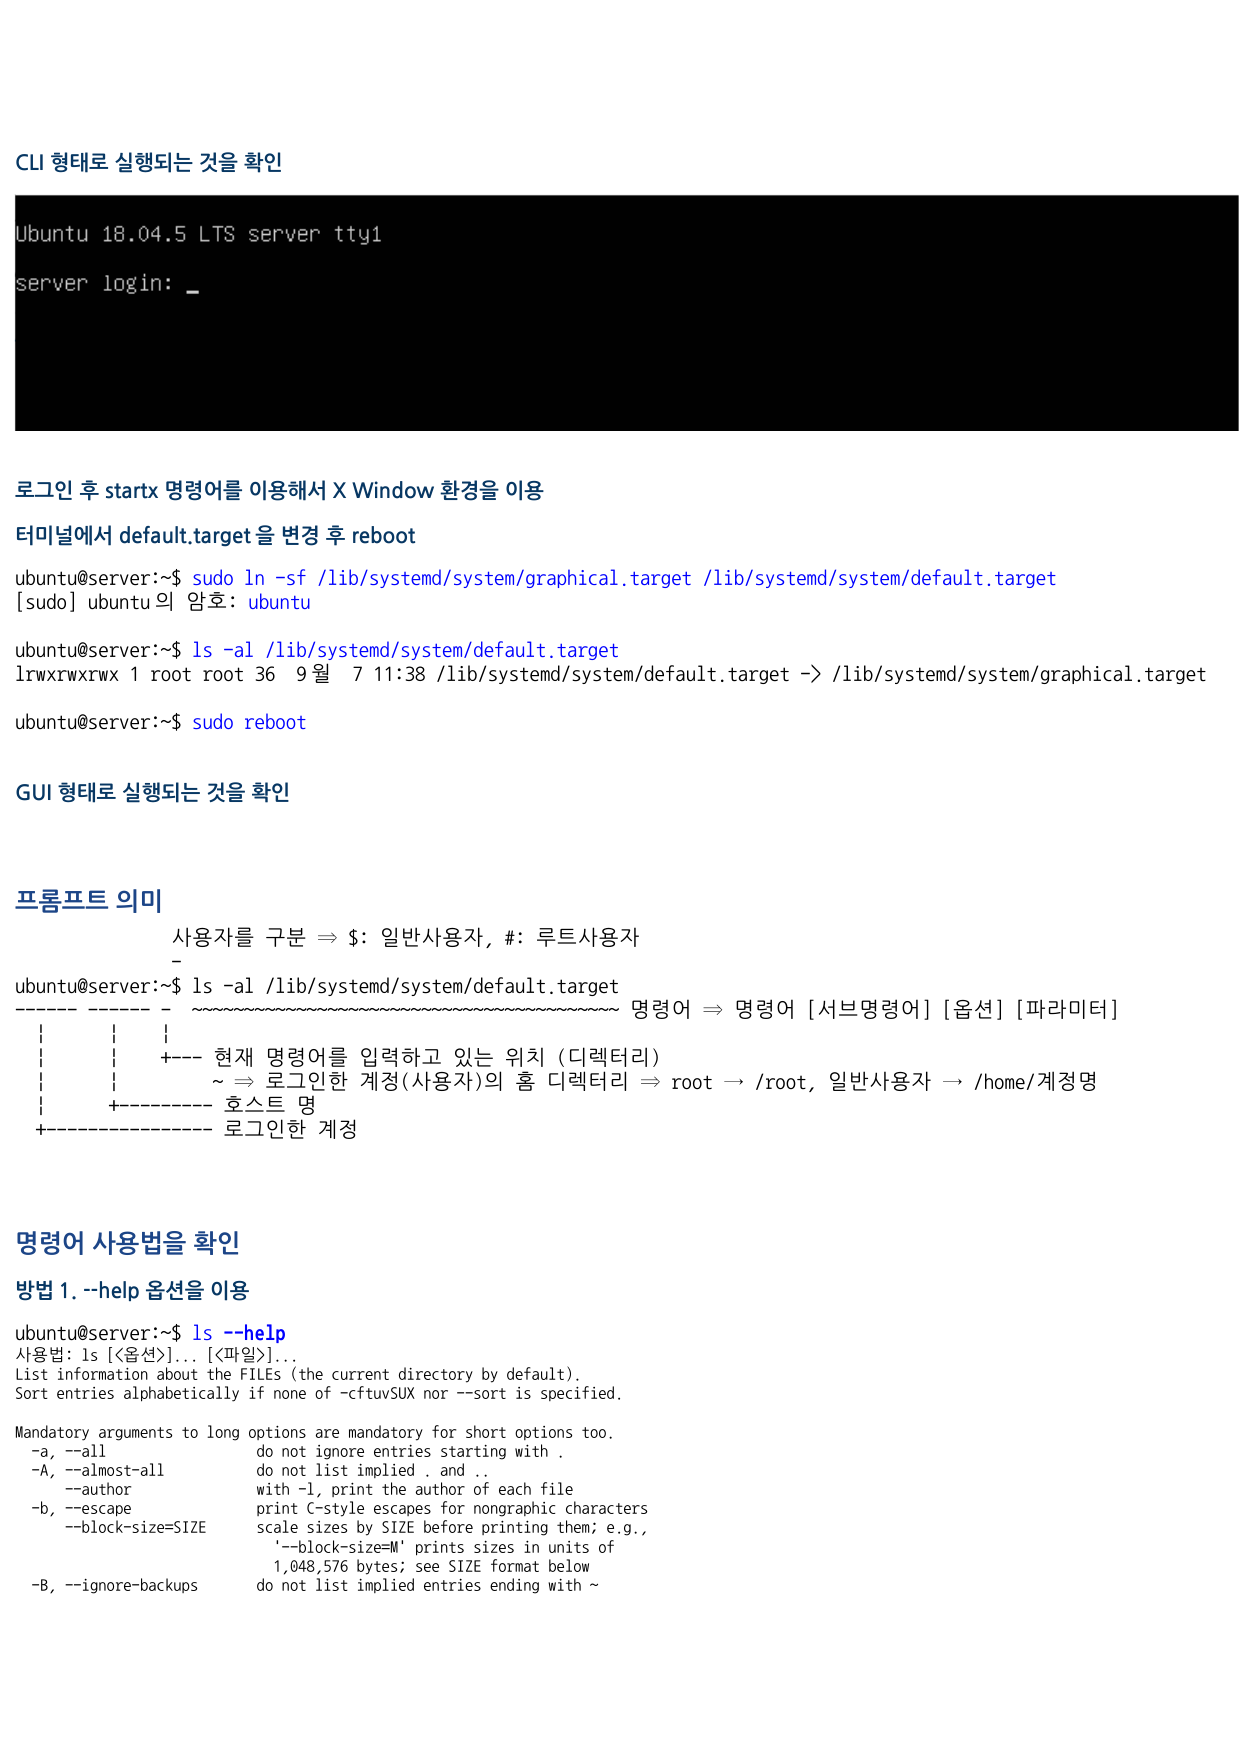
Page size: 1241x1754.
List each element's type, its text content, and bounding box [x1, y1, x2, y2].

subtitle GUI 형태로 실행되는 것을 확인 [15, 780, 1239, 804]
text ubuntu@server:~$ sudo reboot [15, 711, 1239, 732]
subtitle 방법1. --help 옵션을 이용 [15, 1278, 1239, 1302]
text lrwxrwxrwx 1 root root 36 9월 7 11:38 /lib/systemd/system/default.target -> /lib/systemd/system/graphical.target [15, 663, 1239, 684]
text | | +--- 현재 명령어를 입력하고 있는 위치 (디렉터리) [15, 1047, 1239, 1068]
text List information about the FILEs (the current directory by default). [15, 1366, 1239, 1383]
text | +--------- 호스트 명 [15, 1095, 1239, 1116]
subtitle CLI 형태로 실행되는 것을 확인 [15, 150, 1239, 174]
subtitle 로그인 후 startx 명령어를 이용해서 X Window 환경을 이용 [15, 478, 1239, 502]
text Sort entries alphabetically if none of -cftuvSUX nor --sort is specified. [15, 1385, 1239, 1402]
text | | ~ ⇒ 로그인한 계정(사용자)의 홈 디렉터리 ⇒ root → /root, 일반사용자 → /home/계정명 [15, 1071, 1239, 1092]
text --block-size=SIZE scale sizes by SIZE before printing them; e.g., [15, 1519, 1239, 1536]
text 1,048,576 bytes; see SIZE format below [15, 1558, 1239, 1574]
text ubuntu@server:~$ ls -al /lib/systemd/system/default.target [15, 976, 1239, 996]
text ubuntu@server:~$ ls -al /lib/systemd/system/default.target [15, 639, 1239, 660]
subtitle 터미널에서 default.target을 변경 후 reboot [15, 523, 1239, 547]
picture [14, 194, 1239, 431]
text -a, --all do not ignore entries starting with . [15, 1443, 1239, 1459]
text ubuntu@server:~$ sudo ln -sf /lib/systemd/system/graphical.target /lib/systemd/system/default.target [15, 568, 1239, 588]
text -A, --almost-all do not list implied . and .. [15, 1462, 1239, 1479]
text -B, --ignore-backups do not list implied entries ending with ~ [15, 1577, 1239, 1594]
subtitle 명령어 사용법을 확인 [15, 1229, 1239, 1257]
subtitle 프롬프트 의미 [15, 886, 1239, 915]
text '--block-size=M' prints sizes in units of [15, 1539, 1239, 1555]
text ------ ------ - ~~~~~~~~~~~~~~~~~~~~~~~~~~~~~~~~~~~~~~~~~ 명령어 ⇒ 명령어 [서브명령어] [옵션] [파라미터] [15, 999, 1239, 1020]
text -b, --escape print C-style escapes for nongraphic characters [15, 1500, 1239, 1517]
text | | | [15, 1023, 1239, 1044]
text 사용자를 구분 ⇒ $: 일반사용자, #: 루트사용자 [15, 928, 1239, 948]
text +---------------- 로그인한 계정 [15, 1119, 1239, 1140]
text [sudo] ubuntu의 암호: ubuntu [74, 592, 1239, 612]
text --author with -l, print the author of each file [15, 1481, 1239, 1498]
text ubuntu@server:~$ ls --help [15, 1323, 1239, 1344]
text Mandatory arguments to long options are mandatory for short options too. [15, 1424, 1239, 1440]
text 사용법: ls [<옵션>]... [<파일>]... [15, 1347, 1239, 1364]
text - [15, 952, 1239, 972]
